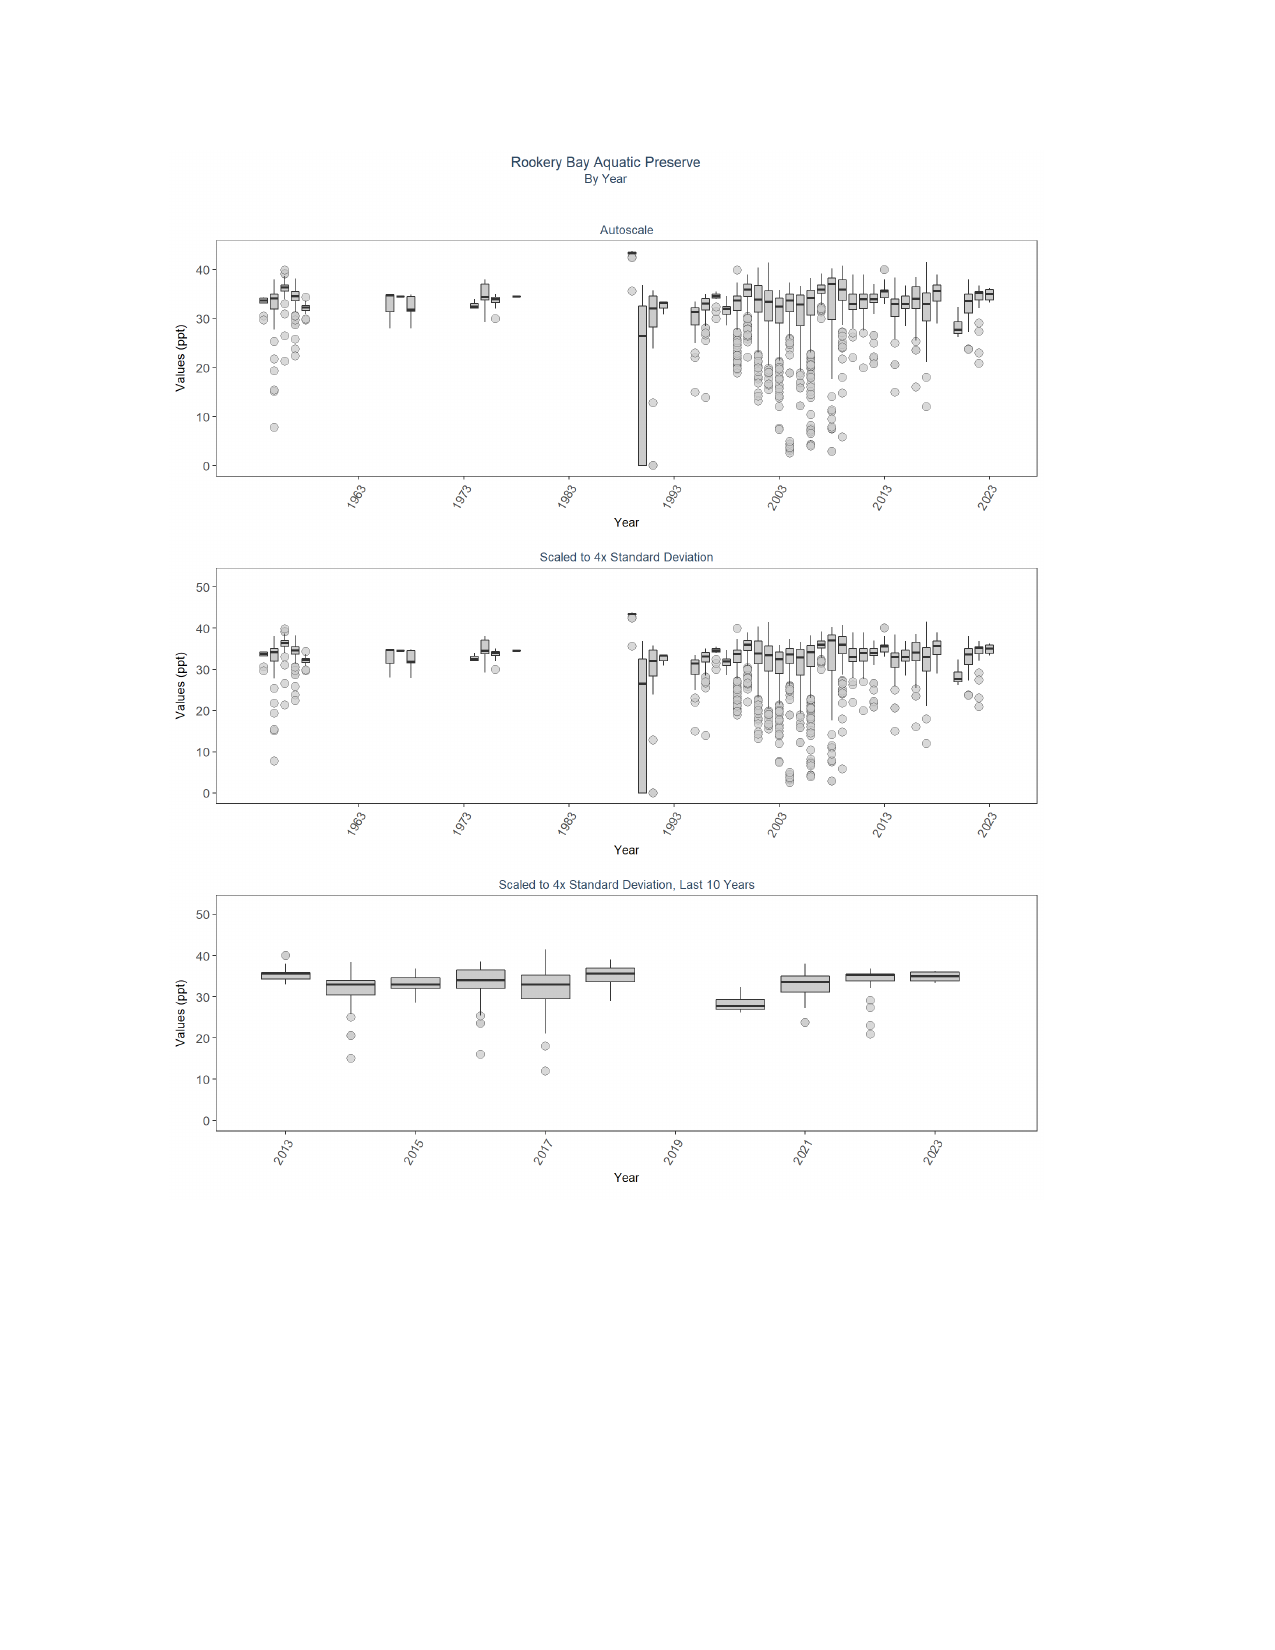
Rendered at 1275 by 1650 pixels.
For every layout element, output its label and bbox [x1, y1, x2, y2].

picture [168, 150, 1044, 1200]
